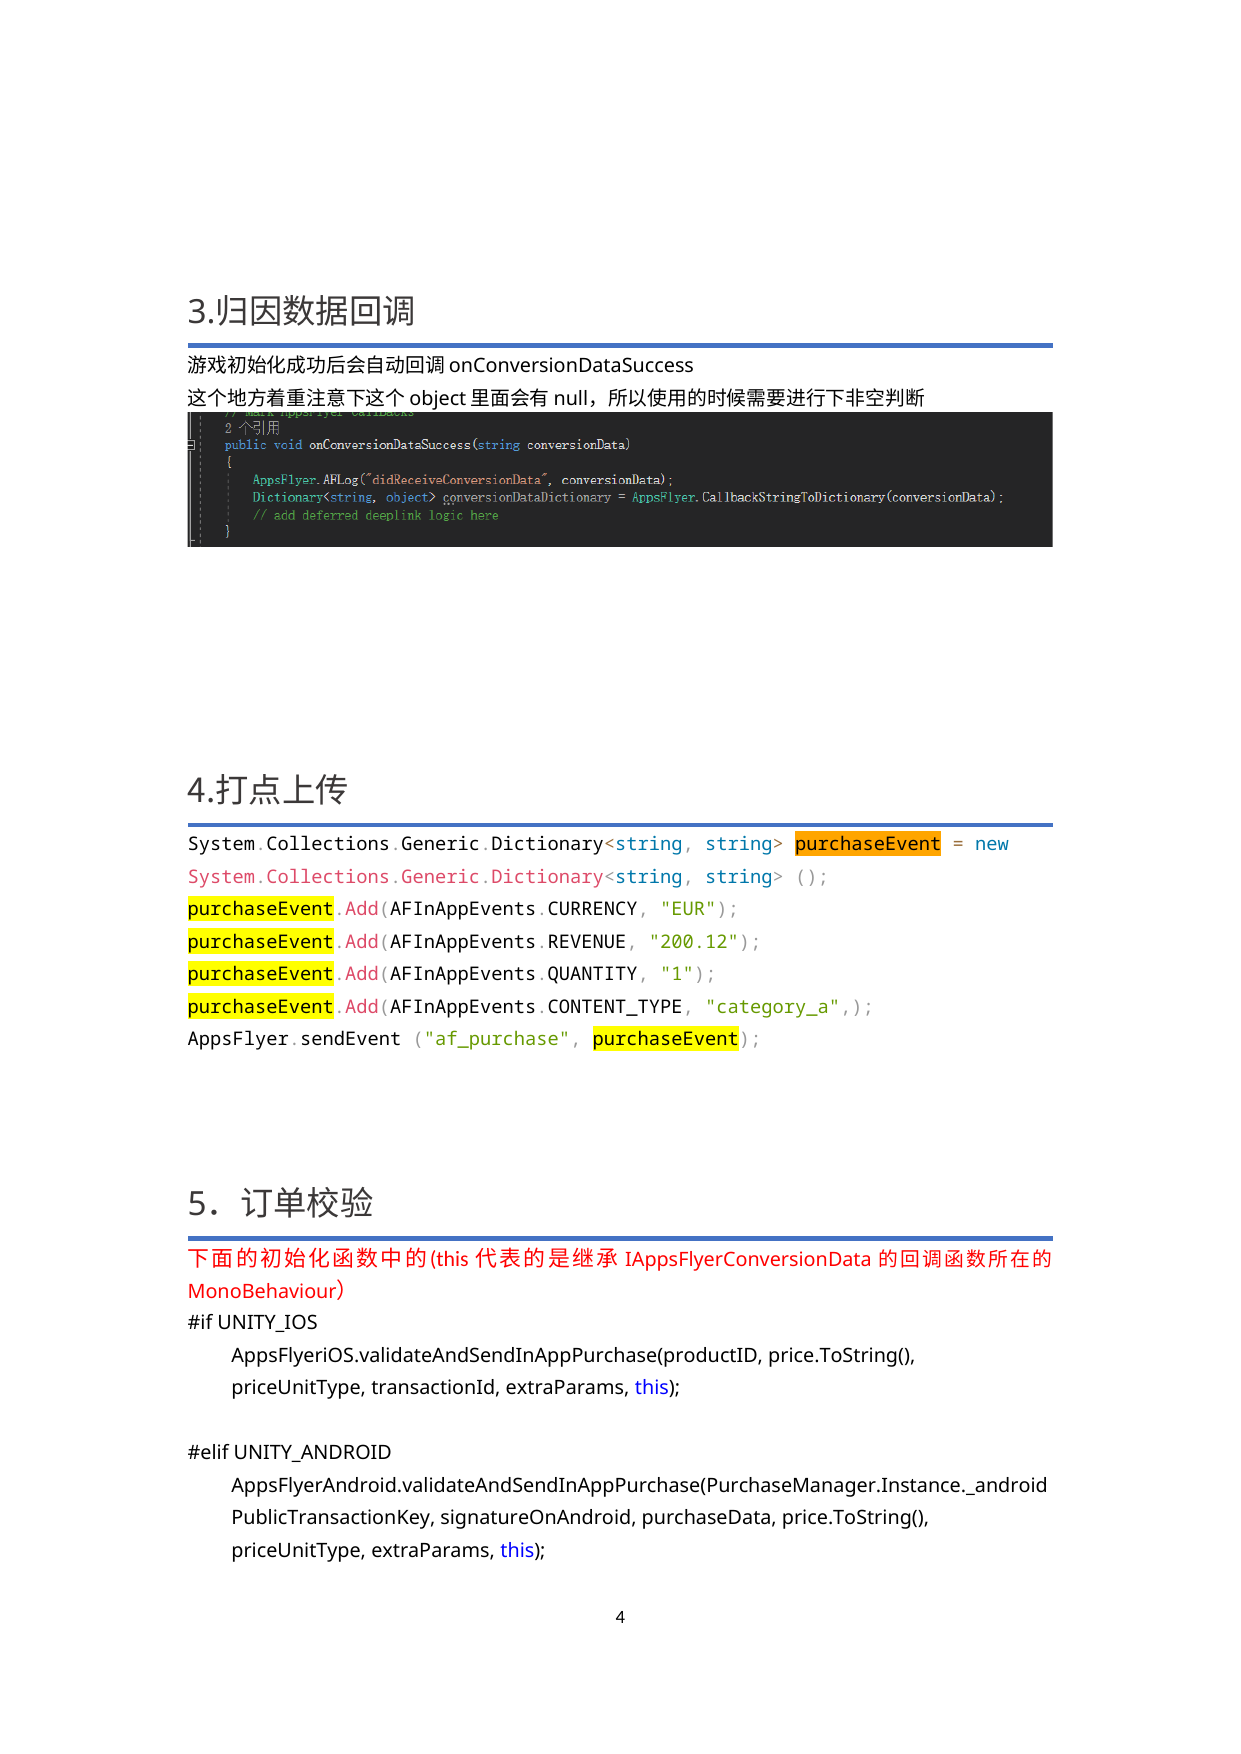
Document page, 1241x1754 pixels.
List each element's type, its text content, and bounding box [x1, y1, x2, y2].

text purchaseEvent.Add(AFInAppEvents.CURRENCY, "EUR"); [187, 892, 1053, 925]
text purchaseEvent.Add(AFInAppEvents.CONTENT_TYPE, "category_a",); [187, 990, 1053, 1022]
text purchaseEvent.Add(AFInAppEvents.REVENUE, "200.12"); [187, 925, 1053, 957]
text 这个地方着重注意下这个object里面会有null，所以使用的时候需要进行下非空判断 [187, 380, 1053, 412]
text 游戏初始化成功后会自动回调onConversionDataSuccess [187, 348, 1053, 380]
text 4.打点上传 [187, 755, 1053, 827]
text System.Collections.Generic.Dictionary<string, string> purchaseEvent = new [187, 827, 1053, 860]
text 下面的初始化函数中的(this代表的是继承IAppsFlyerConversionData的回调函数所在的MonoBehaviour） [187, 1241, 1053, 1306]
text 5．订单校验 [187, 1169, 1053, 1241]
text #if UNITY_IOS [187, 1306, 1053, 1338]
text AppsFlyeriOS.validateAndSendInAppPurchase(productID, price.ToString(), priceUnitType, transactionId, extraParams, this); [231, 1338, 1053, 1403]
text #elif UNITY_ANDROID [187, 1436, 1053, 1468]
text purchaseEvent.Add(AFInAppEvents.QUANTITY, "1"); [187, 957, 1053, 990]
text System.Collections.Generic.Dictionary<string, string> (); [187, 860, 1053, 892]
text AppsFlyer.sendEvent ("af_purchase", purchaseEvent); [187, 1022, 1053, 1055]
picture [187, 412, 1053, 547]
text AppsFlyerAndroid.validateAndSendInAppPurchase(PurchaseManager.Instance._androidPublicTransactionKey, signatureOnAndroid, purchaseData, price.ToString(), priceUnitType, extraParams, this); [231, 1468, 1053, 1566]
text 3.归因数据回调 [187, 276, 1053, 348]
